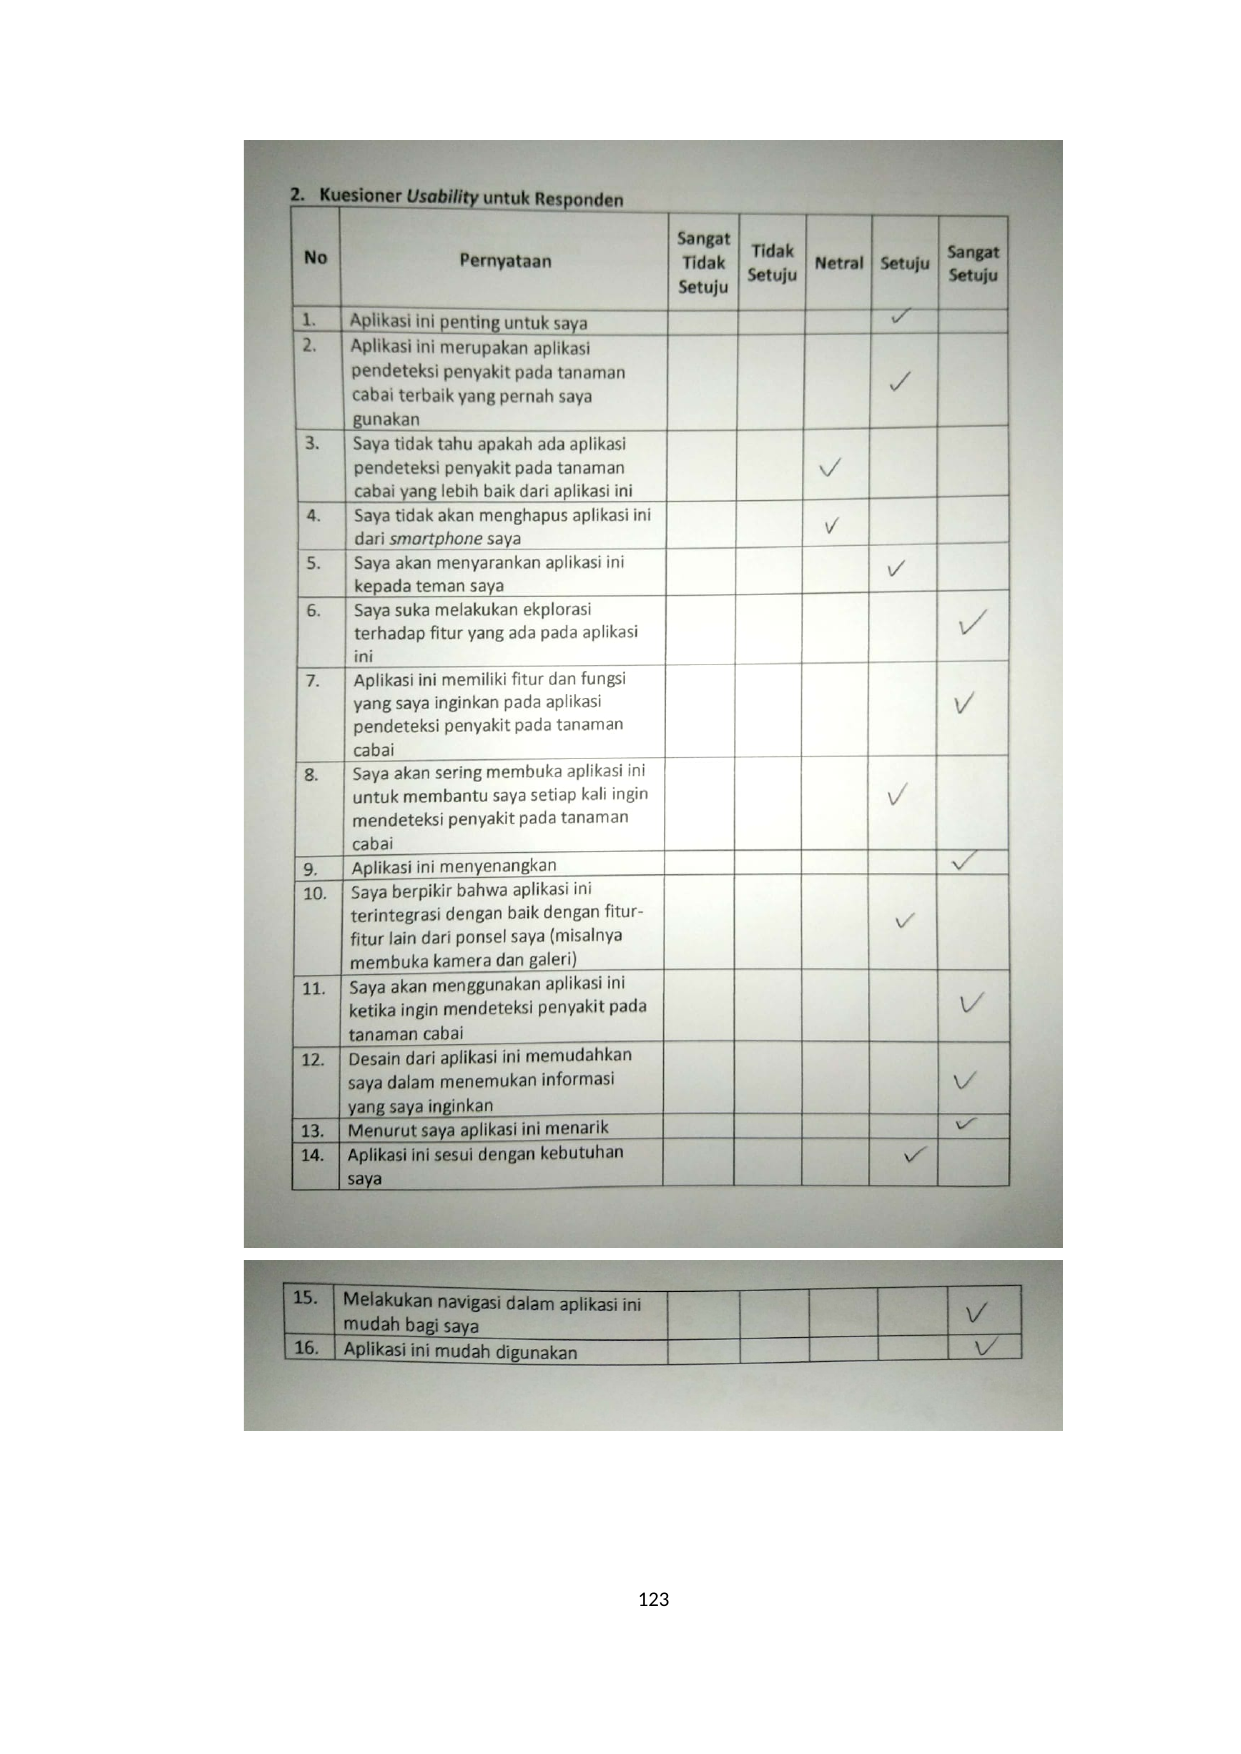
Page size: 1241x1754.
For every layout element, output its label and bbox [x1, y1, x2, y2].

picture [243, 140, 1063, 1248]
picture [243, 1260, 1063, 1431]
